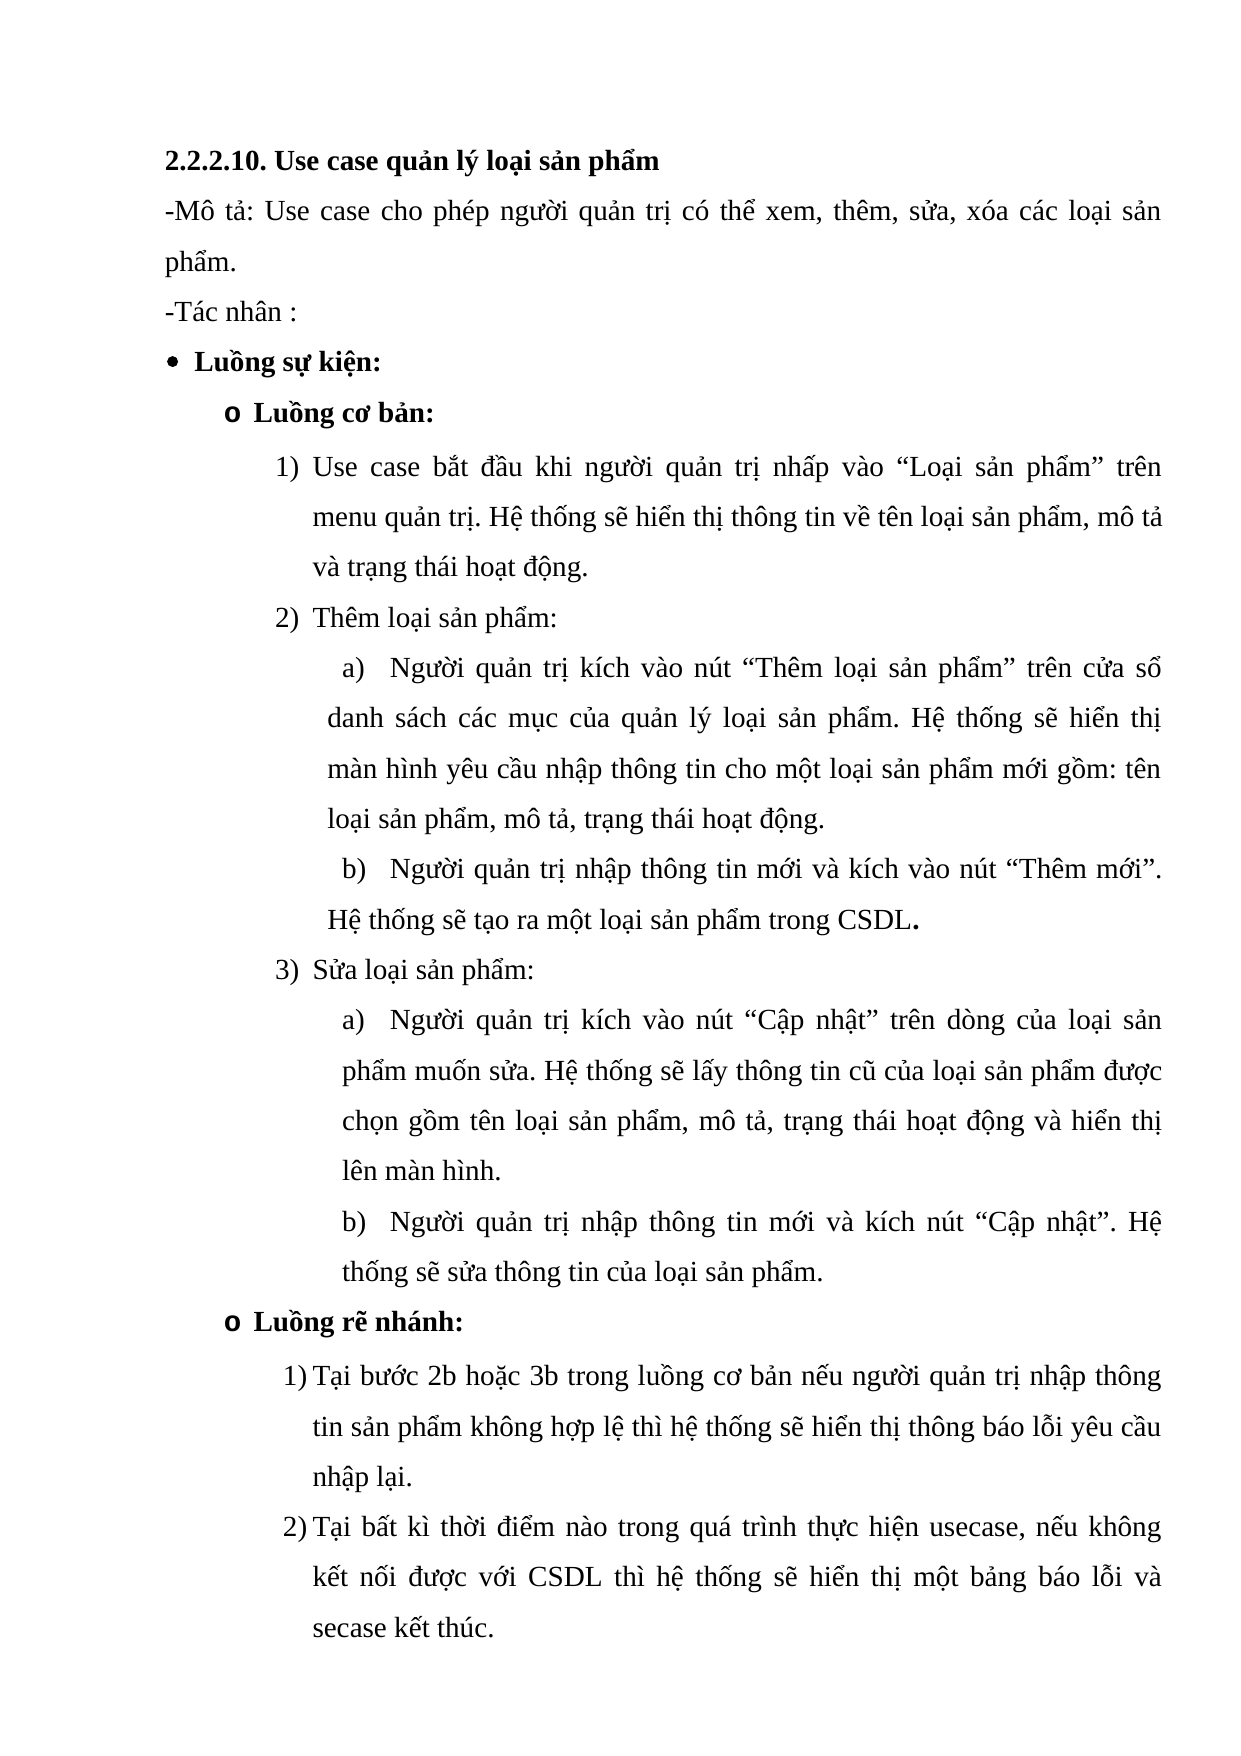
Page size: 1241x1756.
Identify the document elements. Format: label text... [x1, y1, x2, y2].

list Thêm loại sản phẩm: [275, 600, 1163, 633]
list Người quản trị kích vào nút “Thêm loại sản phẩm” trên cửa sổ danh sách các mục của quản lý loại sản phẩm. Hệ thống sẽ hiển thị màn hình yêu cầu nhập thông tin cho một loại sản phẩm mới gồm: tên loại sản phẩm, mô tả, trạng thái hoạt động. [327, 650, 1163, 835]
list Tại bất kì thời điểm nào trong quá trình thực hiện usecase, nếu không kết nối được với CSDL thì hệ thống sẽ hiển thị một bảng báo lỗi và secase kết thúc. [283, 1509, 1163, 1643]
list Luồng rẽ nhánh: [224, 1304, 1161, 1340]
list Luồng sự kiện: [179, 344, 1161, 378]
list Người quản trị nhập thông tin mới và kích vào nút “Thêm mới”. Hệ thống sẽ tạo ra một loại sản phẩm trong CSDL. [327, 851, 1163, 935]
list Người quản trị nhập thông tin mới và kích nút “Cập nhật”. Hệ thống sẽ sửa thông tin của loại sản phẩm. [342, 1204, 1163, 1287]
list Sửa loại sản phẩm: [275, 952, 1163, 986]
text -Mô tả: Use case cho phép người quản trị có thể xem, thêm, sửa, xóa các loại sản phẩm. [164, 193, 1163, 277]
list Người quản trị kích vào nút “Cập nhật” trên dòng của loại sản phẩm muốn sửa. Hệ thống sẽ lấy thông tin cũ của loại sản phẩm được chọn gồm tên loại sản phẩm, mô tả, trạng thái hoạt động và hiển thị lên màn hình. [342, 1002, 1163, 1187]
list Use case bắt đầu khi người quản trị nhấp vào “Loại sản phẩm” trên menu quản trị. Hệ thống sẽ hiển thị thông tin về tên loại sản phẩm, mô tả và trạng thái hoạt động. [275, 449, 1163, 583]
text -Tác nhân : [164, 294, 1163, 328]
list Tại bước 2b hoặc 3b trong luồng cơ bản nếu người quản trị nhập thông tin sản phẩm không hợp lệ thì hệ thống sẽ hiển thị thông báo lỗi yêu cầu nhập lại. [283, 1358, 1163, 1492]
subtitle 2.2.2.10. Use case quản lý loại sản phẩm [164, 143, 1163, 177]
list Luồng cơ bản: [224, 395, 1161, 431]
